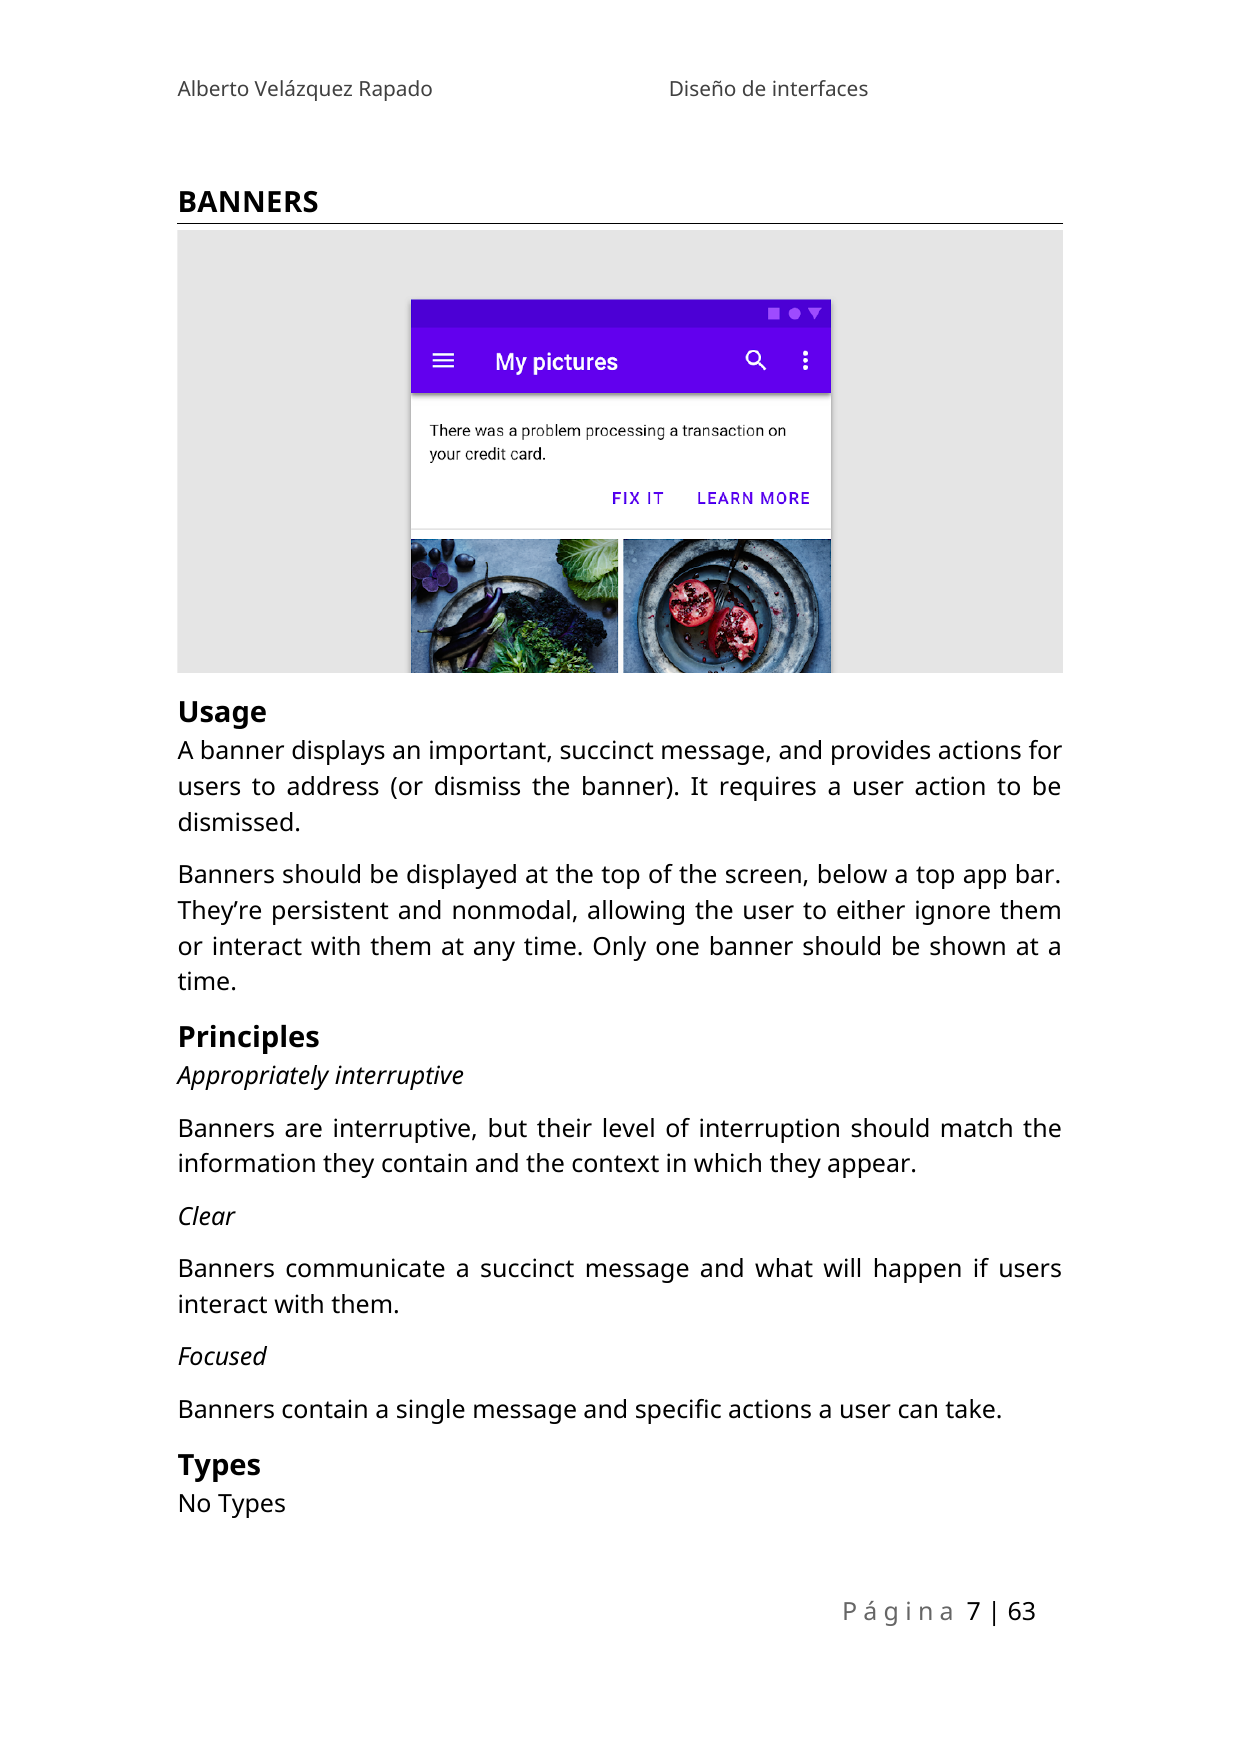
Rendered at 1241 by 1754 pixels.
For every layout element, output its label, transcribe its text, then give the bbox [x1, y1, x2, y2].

text Appropriately interruptive [177, 1058, 1063, 1092]
subtitle Types [177, 1444, 1063, 1483]
text Banners contain a single message and specific actions a user can take. [177, 1391, 1063, 1425]
text Banners should be displayed at the top of the screen, below a top app bar. They’re persistent and nonmodal, allowing the user to either ignore them or interact with them at any time. Only one banner should be shown at a time. [177, 857, 1063, 998]
text A banner displays an important, succinct message, and provides actions for users to address (or dismiss the banner). It requires a user action to be dismissed. [177, 733, 1063, 838]
text Clear [177, 1198, 1063, 1232]
picture [177, 230, 1063, 673]
text Banners are interruptive, but their level of interruption should match the information they contain and the context in which they appear. [177, 1110, 1063, 1180]
text No Types [177, 1485, 1063, 1519]
subtitle Banners [177, 181, 1063, 223]
text Focused [177, 1339, 1063, 1373]
text Banners communicate a succinct message and what will happen if users interact with them. [177, 1251, 1063, 1321]
subtitle Principles [177, 1016, 1063, 1056]
subtitle Usage [177, 691, 1063, 731]
